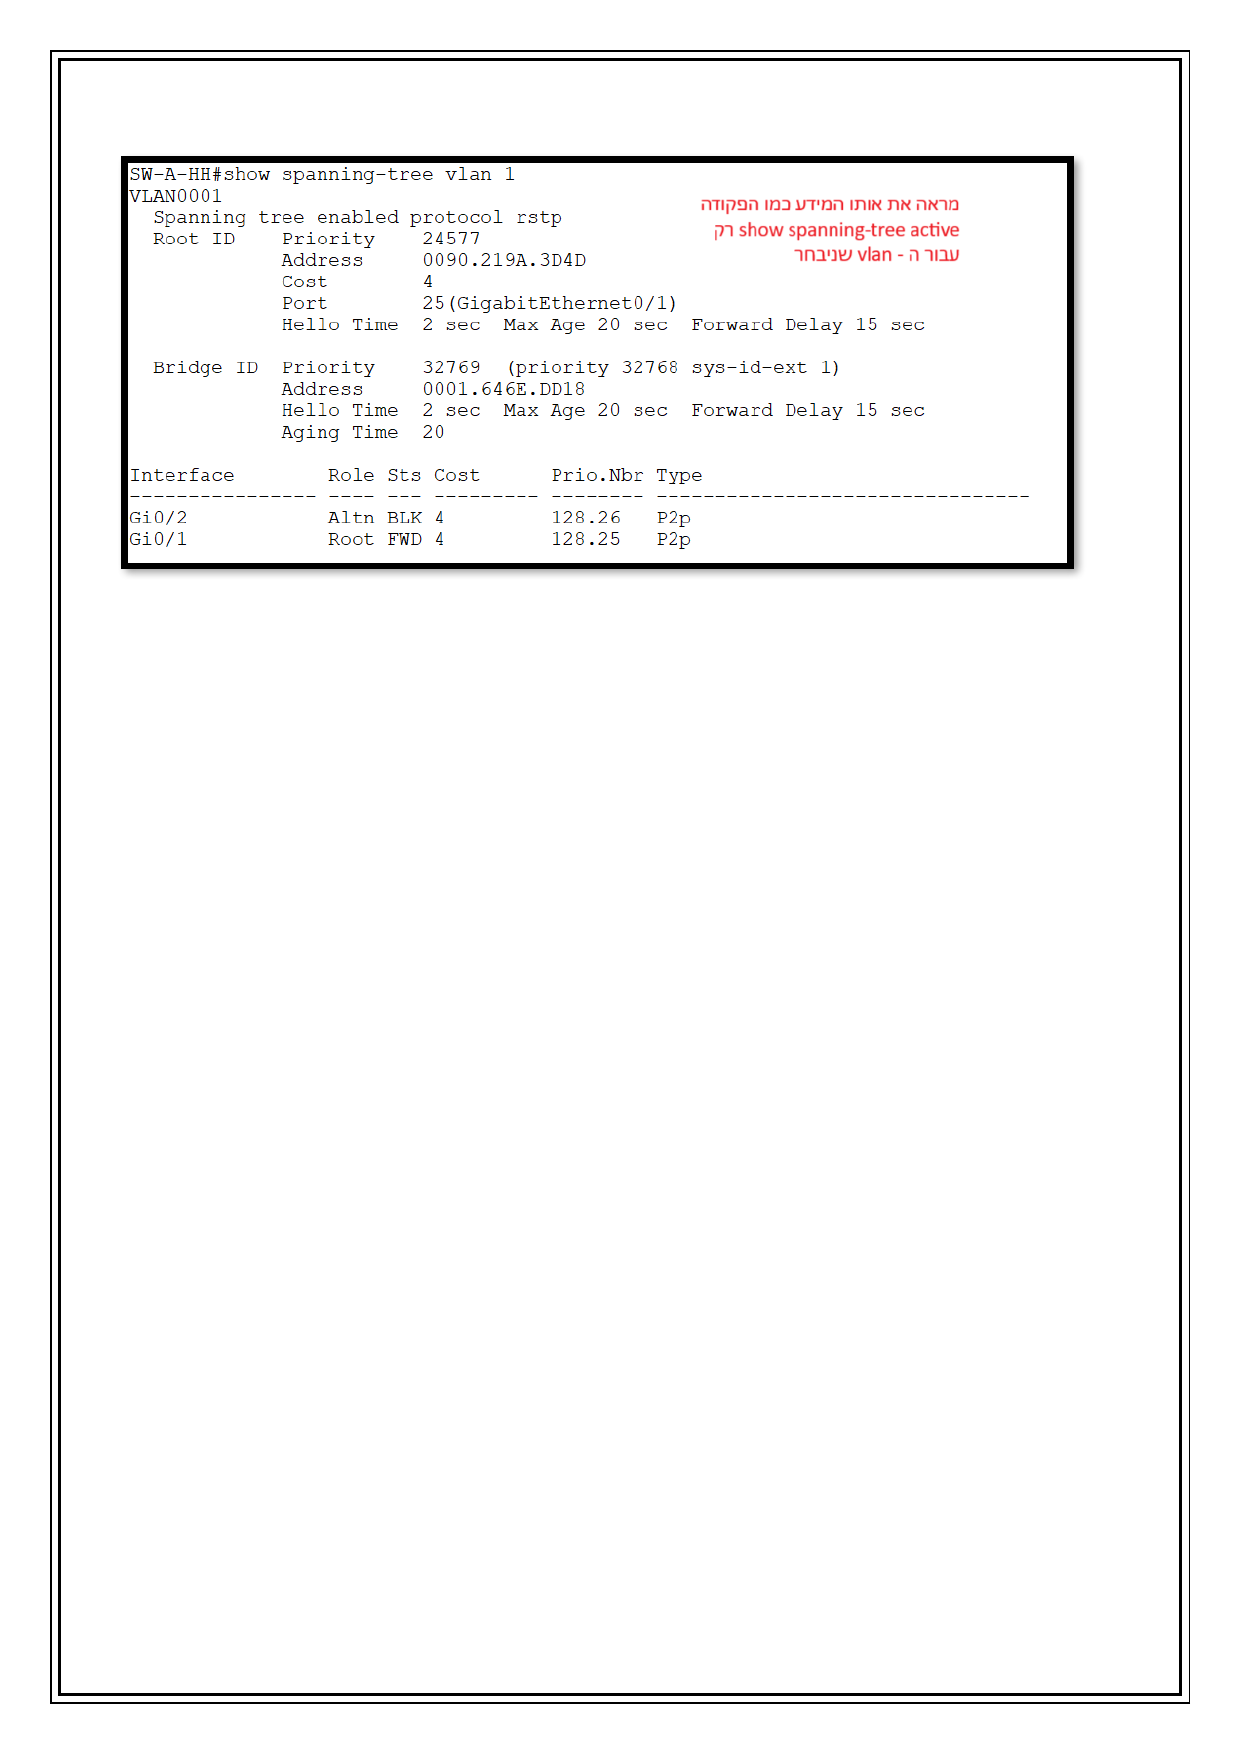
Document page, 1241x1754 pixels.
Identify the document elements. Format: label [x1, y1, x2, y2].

picture [128, 163, 1067, 563]
